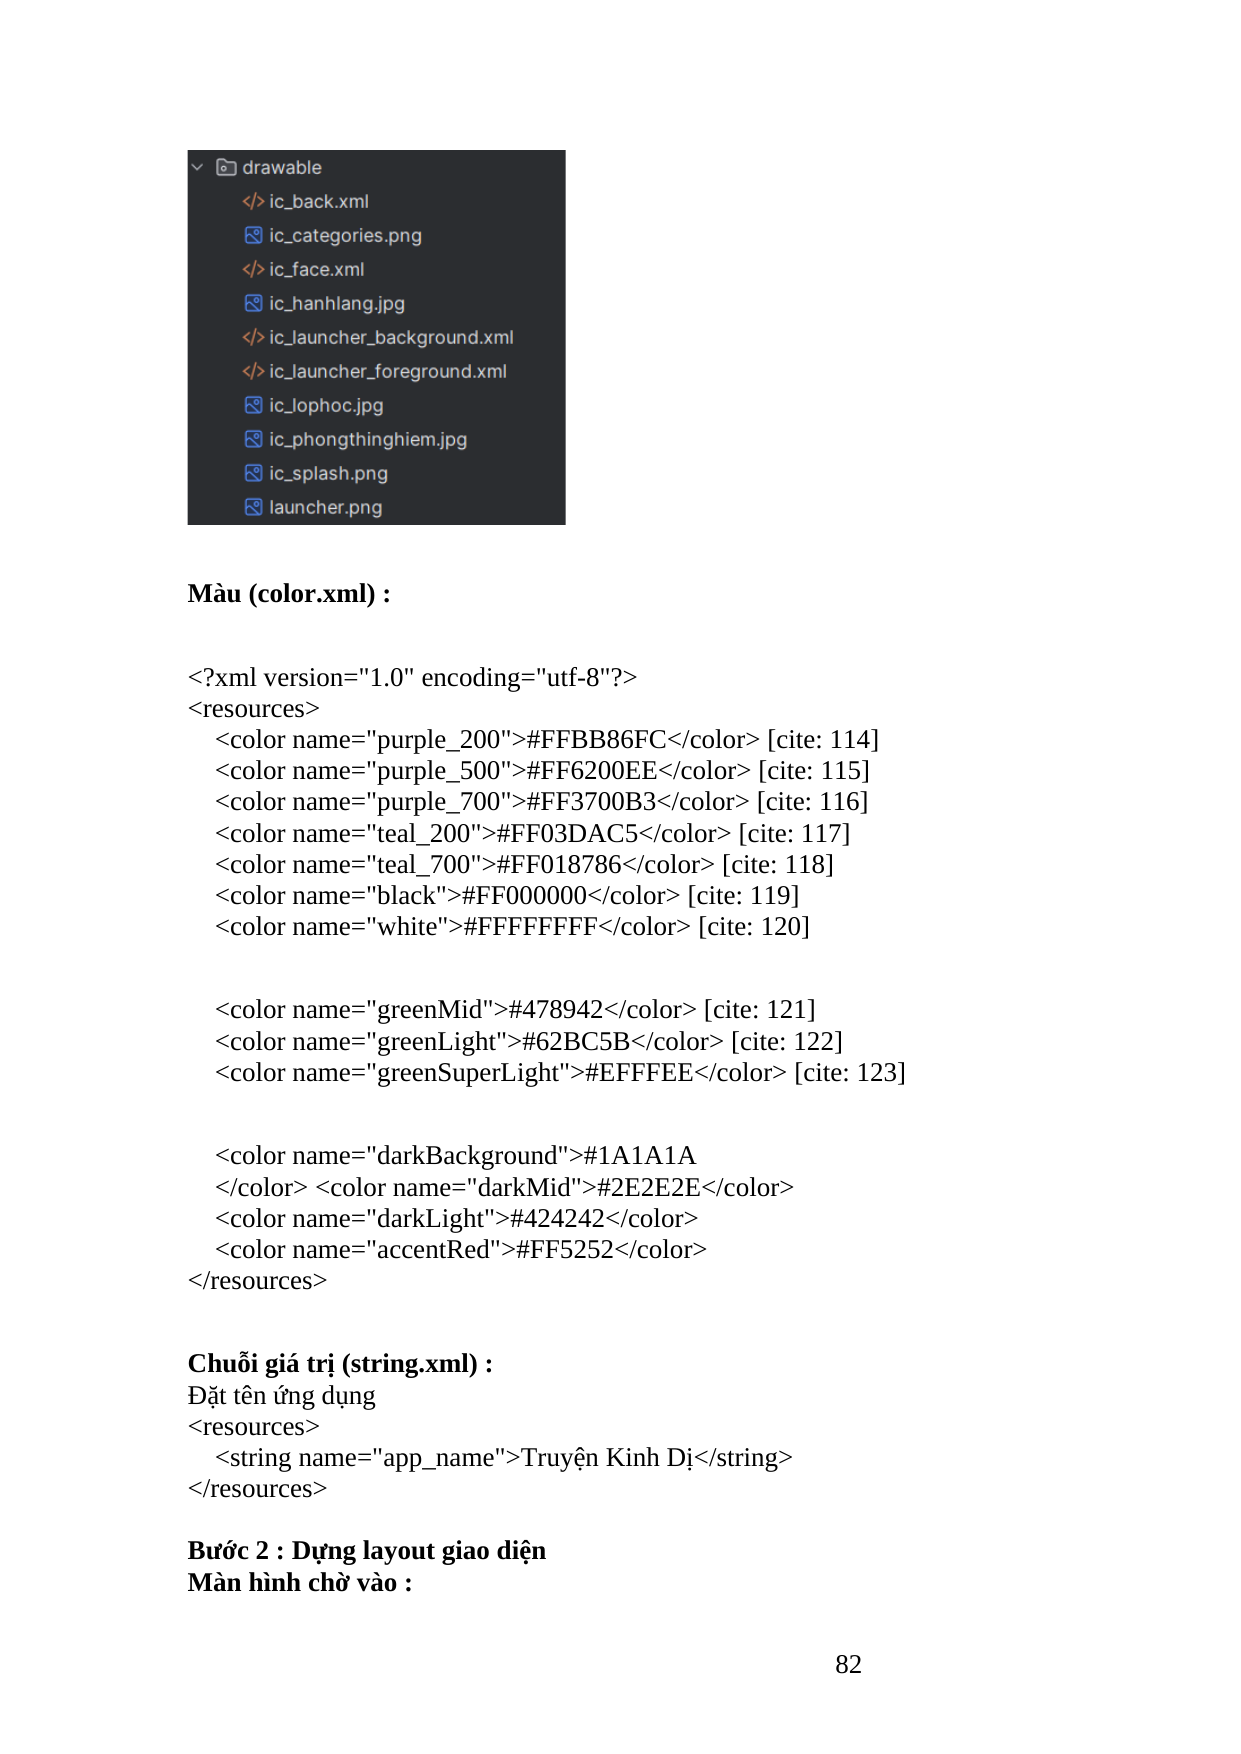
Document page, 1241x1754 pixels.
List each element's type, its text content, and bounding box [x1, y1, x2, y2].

text <color name="greenLight">#62BC5B</color> [cite: 122] [187, 1025, 1135, 1056]
text Chuỗi giá trị (string.xml) : [187, 1348, 1135, 1379]
text <color name="darkBackground">#1A1A1A [187, 1139, 1135, 1171]
text <color name="teal_200">#FF03DAC5</color> [cite: 117] [187, 817, 1135, 848]
text <color name="purple_200">#FFBB86FC</color> [cite: 114] [187, 723, 1135, 754]
text <color name="accentRed">#FF5252</color> [187, 1233, 1135, 1264]
text <string name="app_name">Truyện Kinh Dị</string> [187, 1441, 1135, 1472]
text <color name="greenMid">#478942</color> [cite: 121] [187, 994, 1135, 1025]
text <color name="darkLight">#424242</color> [187, 1202, 1135, 1233]
text <?xml version="1.0" encoding="utf-8"?> [187, 661, 1135, 692]
text <color name="teal_700">#FF018786</color> [cite: 118] [187, 848, 1135, 879]
text </resources> [187, 1264, 1135, 1295]
text <color name="greenSuperLight">#EFFFEE</color> [cite: 123] [187, 1056, 1135, 1087]
text Màu (color.xml) : [187, 577, 1135, 608]
text </resources> [187, 1472, 1135, 1503]
picture [187, 150, 566, 525]
text <resources> [187, 1410, 1135, 1441]
text <color name="purple_500">#FF6200EE</color> [cite: 115] [187, 754, 1135, 786]
text <color name="purple_700">#FF3700B3</color> [cite: 116] [187, 786, 1135, 817]
text Màn hình chờ vào : [187, 1566, 1135, 1597]
text Bước 2 : Dựng layout giao diện [187, 1534, 1135, 1566]
text <color name="black">#FF000000</color> [cite: 119] [187, 879, 1135, 910]
text <color name="white">#FFFFFFFF</color> [cite: 120] [187, 910, 1135, 941]
text Đặt tên ứng dụng [187, 1379, 1135, 1410]
text <resources> [187, 692, 1135, 723]
text </color> <color name="darkMid">#2E2E2E</color> [187, 1171, 1135, 1202]
